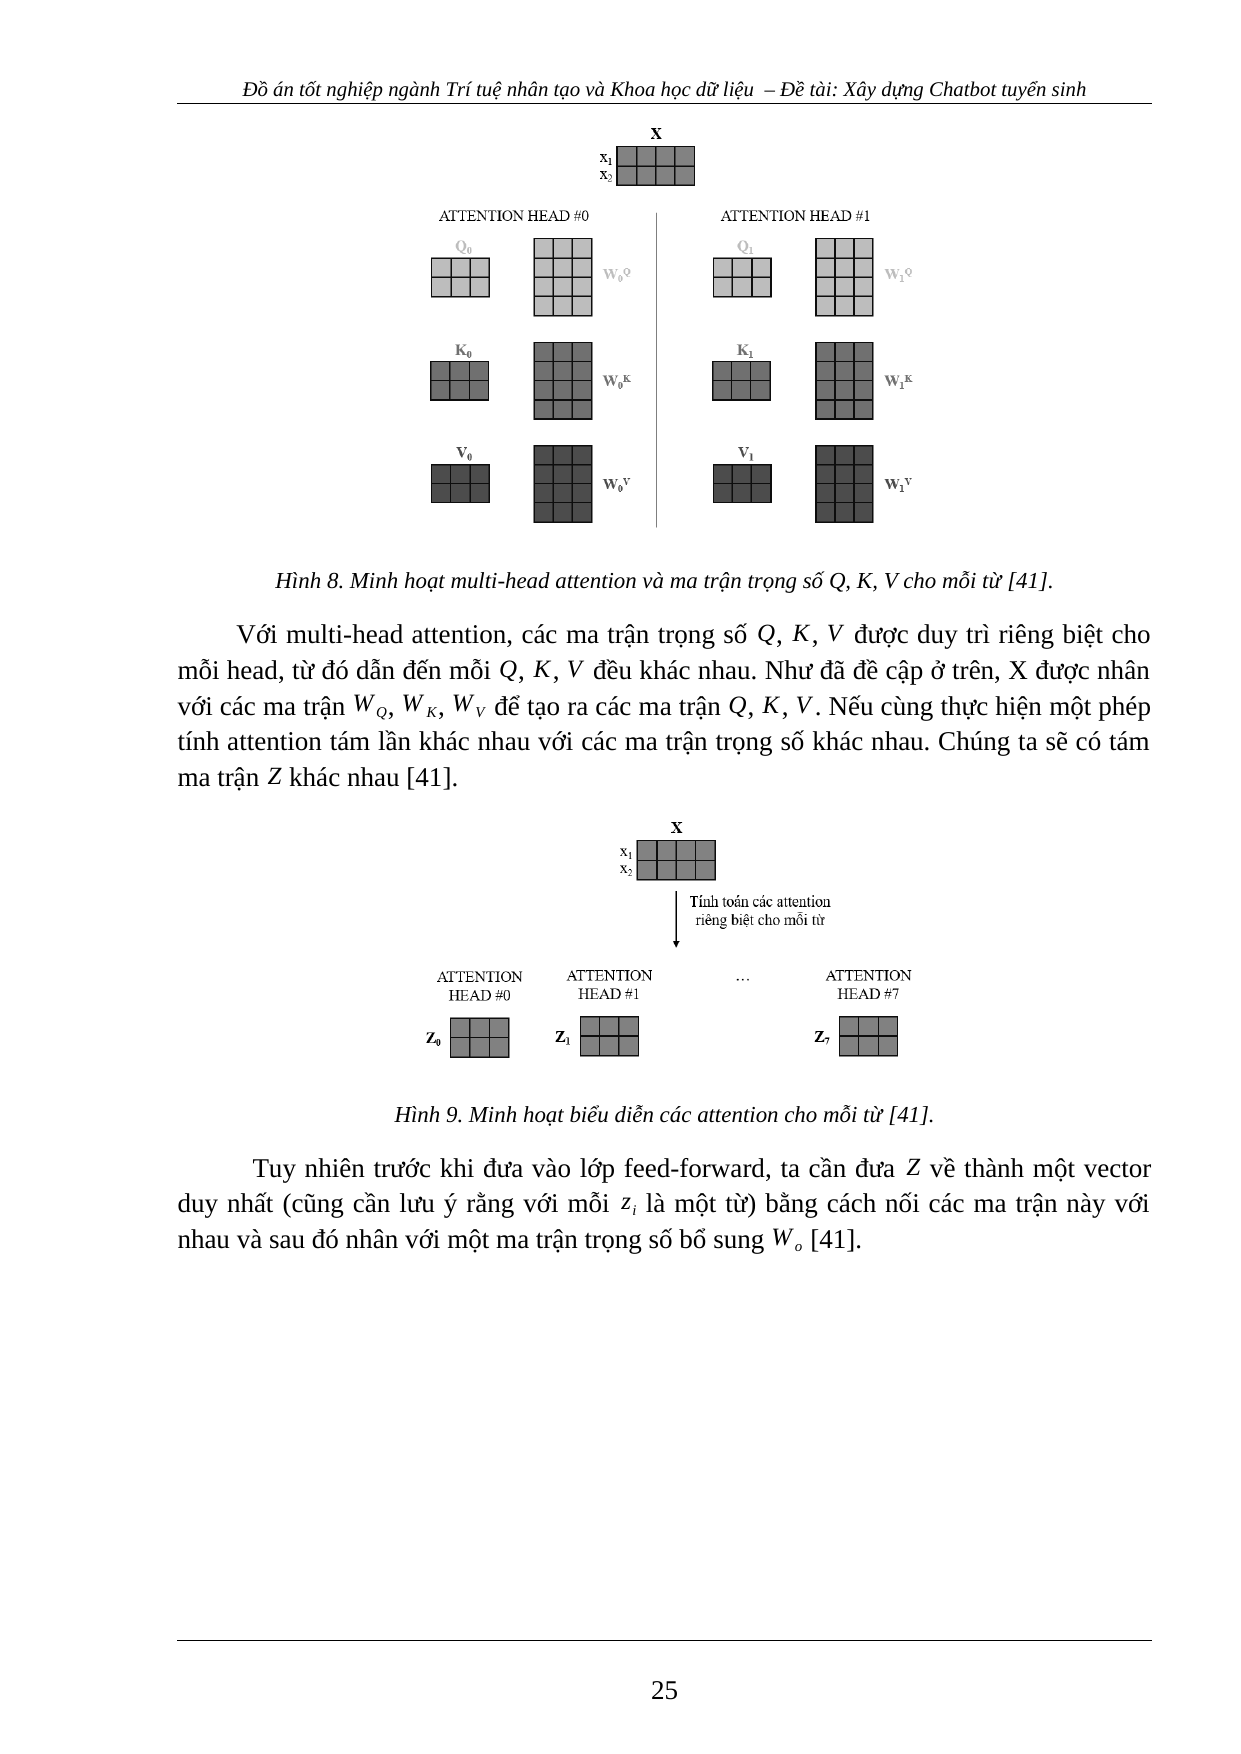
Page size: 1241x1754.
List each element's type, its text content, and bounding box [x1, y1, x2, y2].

text Tuy nhiên trước khi đưa vào lớp feed-forward, ta cần đưa về thành một vector duy nhất (cũng cần lưu ý rằng với mỗi là một từ) bằng cách nối các ma trận này với nhau và sau đó nhân với một ma trận trọng số bổ sung . [177, 1152, 1152, 1255]
text Với multi-head attention, các ma trận trọng số , , được duy trì riêng biệt cho mỗi head, từ đó dẫn đến mỗi , , đều khác nhau. Như đã đề cập ở trên, X được nhân với các ma trận , , để tạo ra các ma trận , , . Nếu cùng thực hiện một phép tính attention tám lần khác nhau với các ma trận trọng số khác nhau. Chúng ta sẽ có tám ma trận khác nhau . [177, 618, 1152, 792]
text Hình 9. Minh hoạt biểu diễn các attention cho mỗi từ . [177, 1101, 1152, 1127]
text Hình 8. Minh hoạt multi-head attention và ma trận trọng số Q, K, V cho mỗi từ . [177, 567, 1152, 593]
